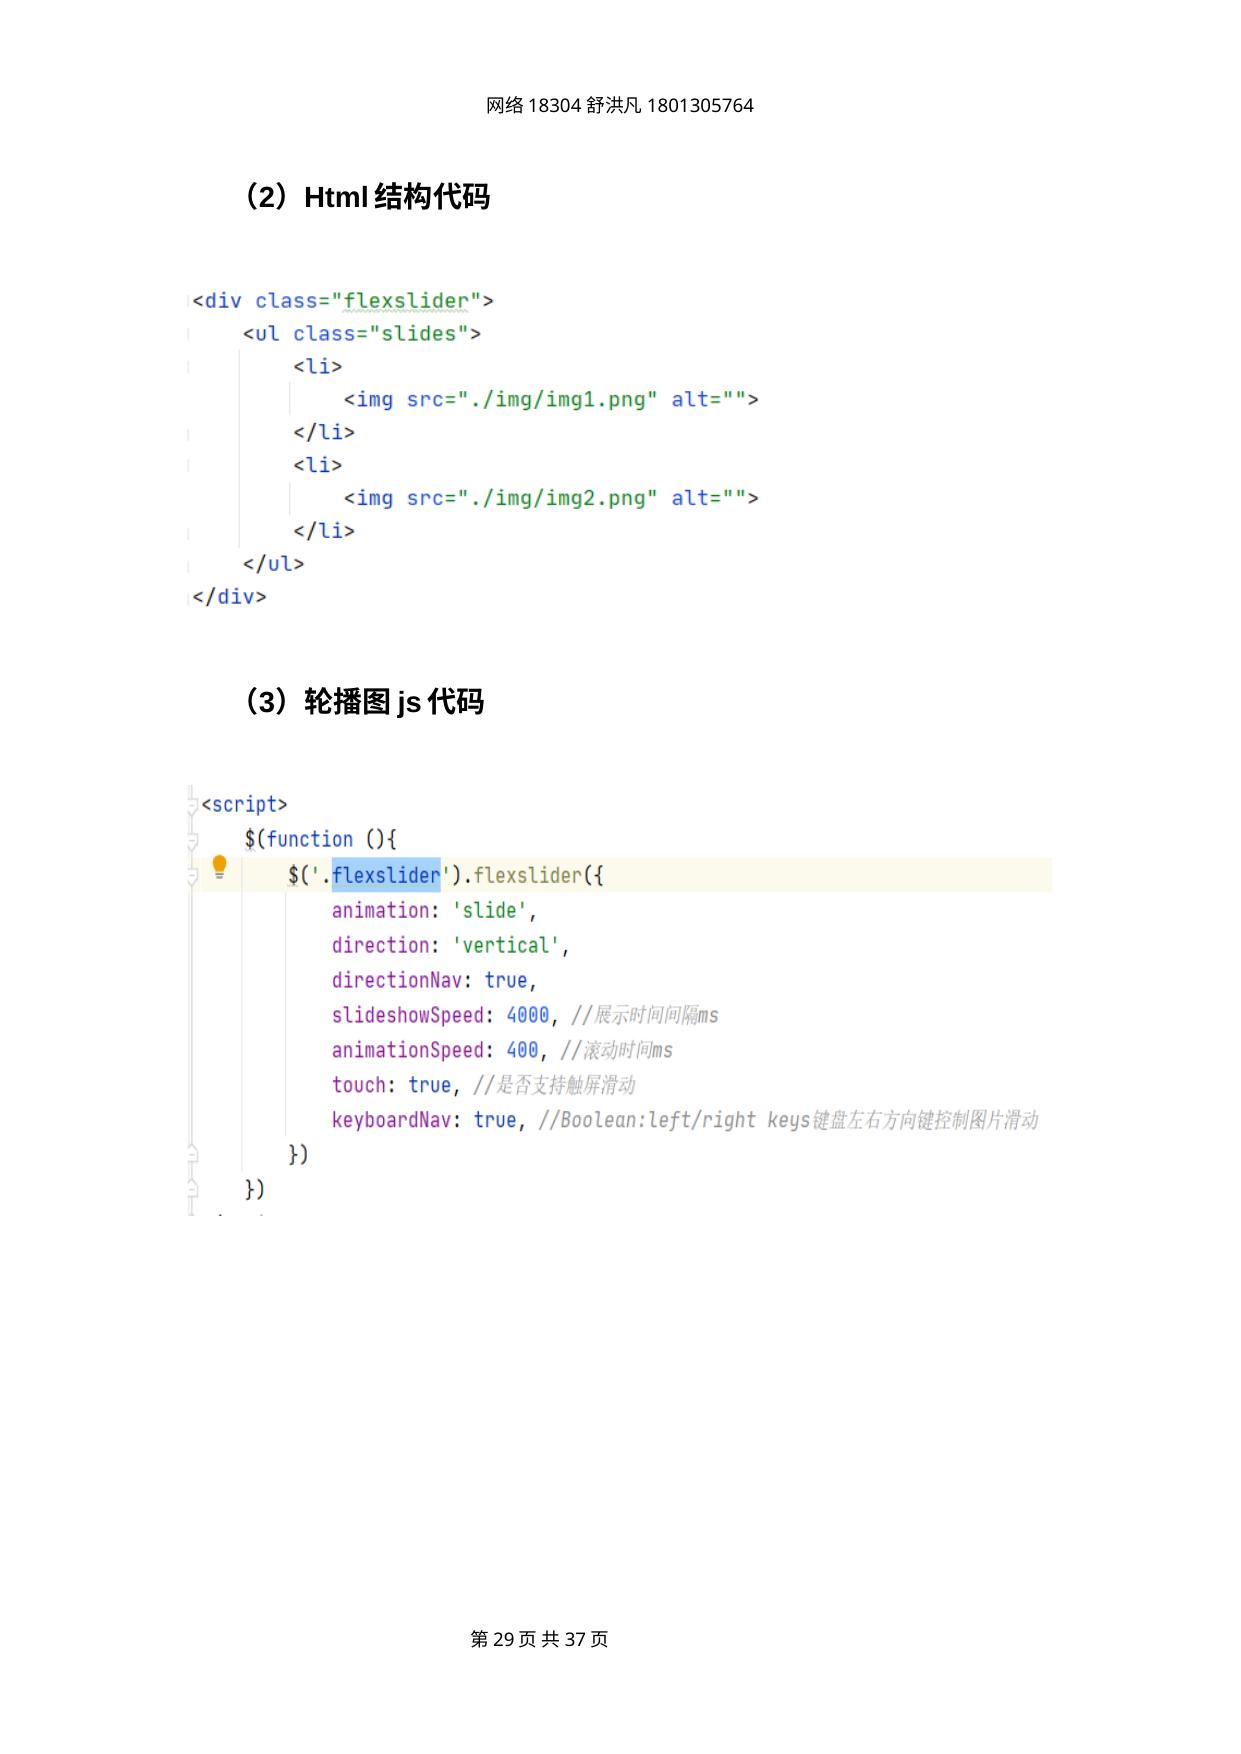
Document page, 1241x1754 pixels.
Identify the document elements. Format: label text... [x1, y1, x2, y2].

subtitle 轮播图js代码 [187, 667, 1053, 732]
picture [187, 785, 1053, 1216]
picture [187, 280, 804, 619]
subtitle Html结构代码 [187, 162, 1053, 227]
